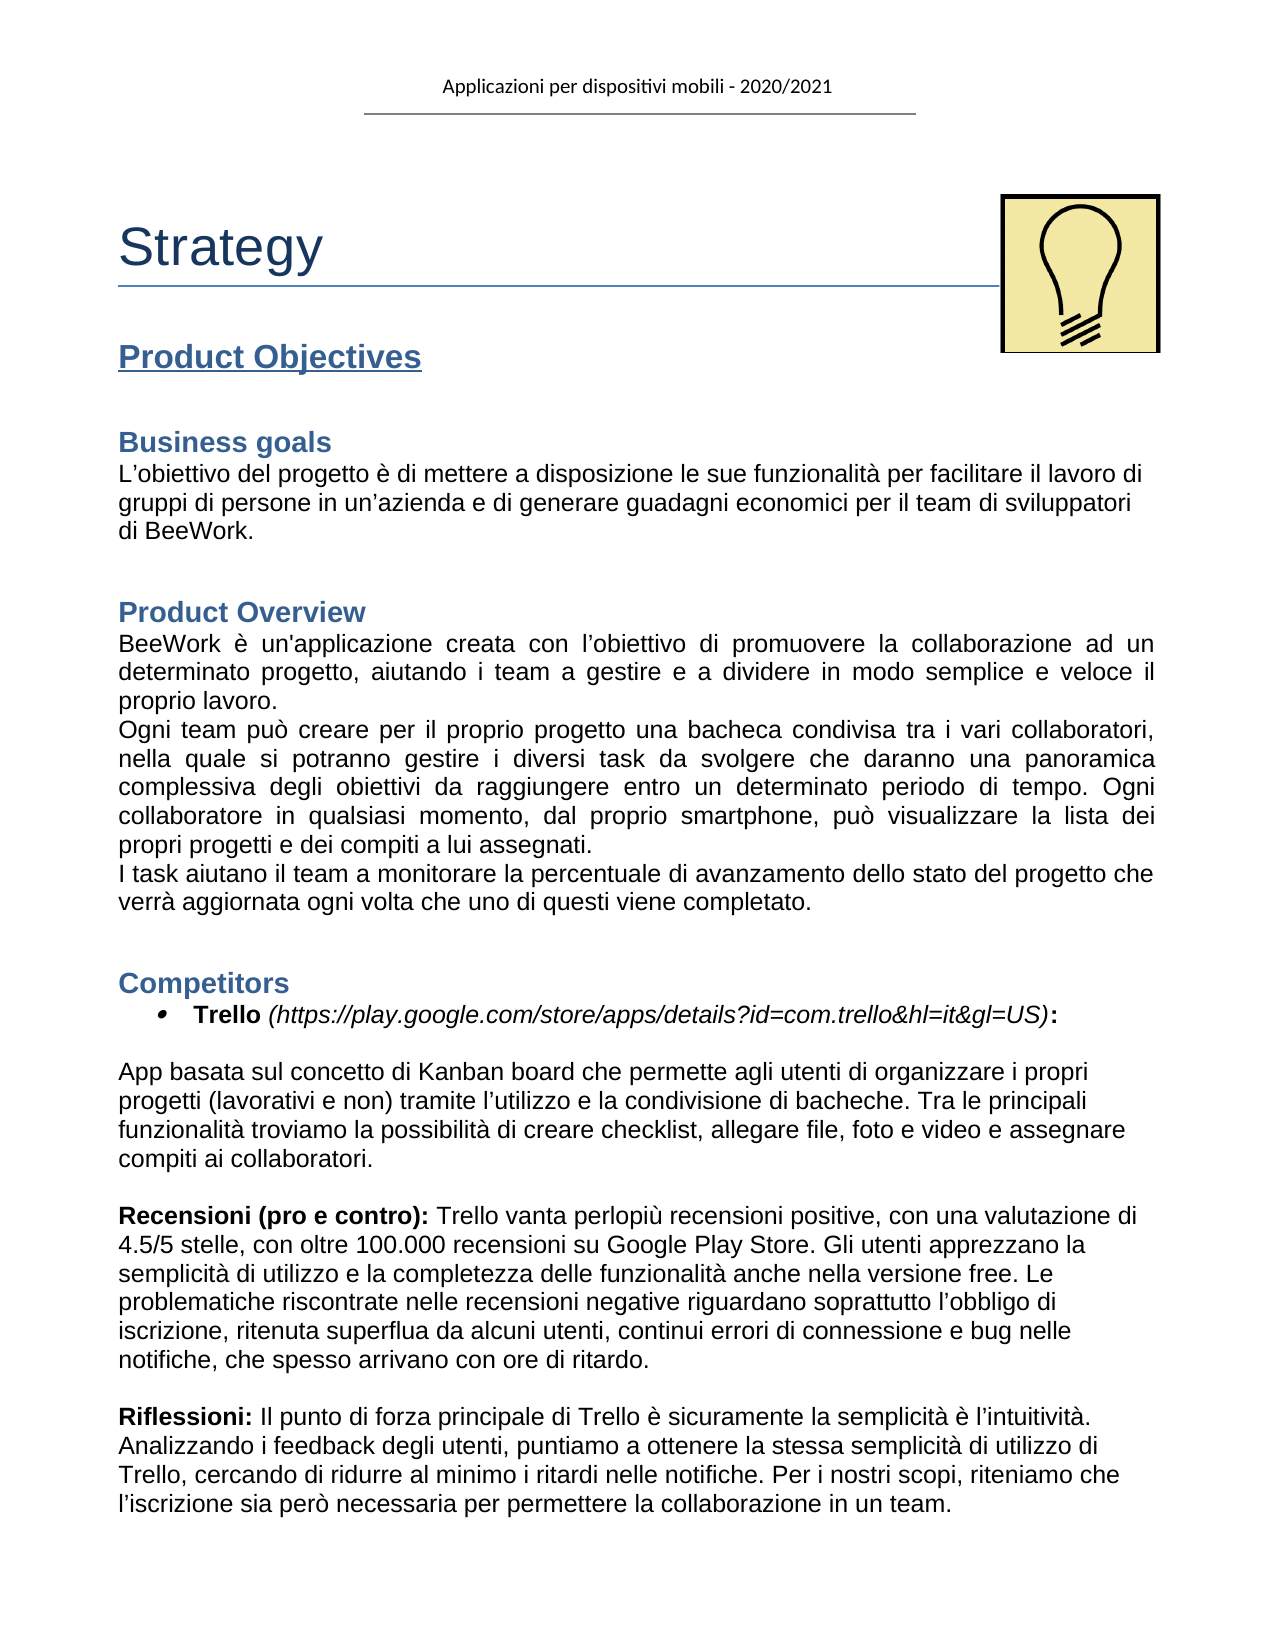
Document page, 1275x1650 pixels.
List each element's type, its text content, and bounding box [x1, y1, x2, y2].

title Strategy [118, 214, 999, 285]
text L’obiettivo del progetto è di mettere a disposizione le sue funzionalità per facilitare il lavoro di gruppi di persone in un’azienda e di generare guadagni economici per il team di sviluppatori di BeeWork. [118, 459, 1157, 545]
subtitle Business goals [118, 425, 1157, 459]
text Ogni team può creare per il proprio progetto una bacheca condivisa tra i vari collaboratori, nella quale si potranno gestire i diversi task da svolgere che daranno una panoramica complessiva degli obiettivi da raggiungere entro un determinato periodo di tempo. Ogni collaboratore in qualsiasi momento, dal proprio smartphone, può visualizzare la lista dei propri progetti e dei compiti a lui assegnati. [118, 715, 1157, 859]
list Trello (https://play.google.com/store/apps/details?id=com.trello&hl=it&gl=US): [156, 1000, 1157, 1028]
text App basata sul concetto di Kanban board che permette agli utenti di organizzare i propri progetti (lavorativi e non) tramite l’utilizzo e la condivisione di bacheche. Tra le principali funzionalità troviamo la possibilità di creare checklist, allegare file, foto e video e assegnare compiti ai collaboratori. [118, 1057, 1157, 1172]
subtitle Competitors [118, 966, 1157, 1000]
text Recensioni (pro e contro): Trello vanta perlopiù recensioni positive, con una valutazione di 4.5/5 stelle, con oltre 100.000 recensioni su Google Play Store. Gli utenti apprezzano la semplicità di utilizzo e la completezza delle funzionalità anche nella versione free. Le problematiche riscontrate nelle recensioni negative riguardano soprattutto l’obbligo di iscrizione, ritenuta superflua da alcuni utenti, continui errori di connessione e bug nelle notifiche, che spesso arrivano con ore di ritardo. [118, 1201, 1157, 1373]
subtitle Product Overview [118, 595, 1157, 629]
text Riflessioni: Il punto di forza principale di Trello è sicuramente la semplicità è l’intuitività. Analizzando i feedback degli utenti, puntiamo a ottenere la stessa semplicità di utilizzo di Trello, cercando di ridurre al minimo i ritardi nelle notifiche. Per i nostri scopi, riteniamo che l’iscrizione sia però necessaria per permettere la collaborazione in un team. [118, 1402, 1157, 1517]
text BeeWork è un'applicazione creata con l’obiettivo di promuovere la collaborazione ad un determinato progetto, aiutando i team a gestire e a dividere in modo semplice e veloce il proprio lavoro. [118, 629, 1157, 715]
text I task aiutano il team a monitorare la percentuale di avanzamento dello stato del progetto che verrà aggiornata ogni volta che uno di questi viene completato. [118, 859, 1157, 916]
subtitle Product Objectives [118, 337, 1157, 375]
picture [999, 193, 1162, 353]
